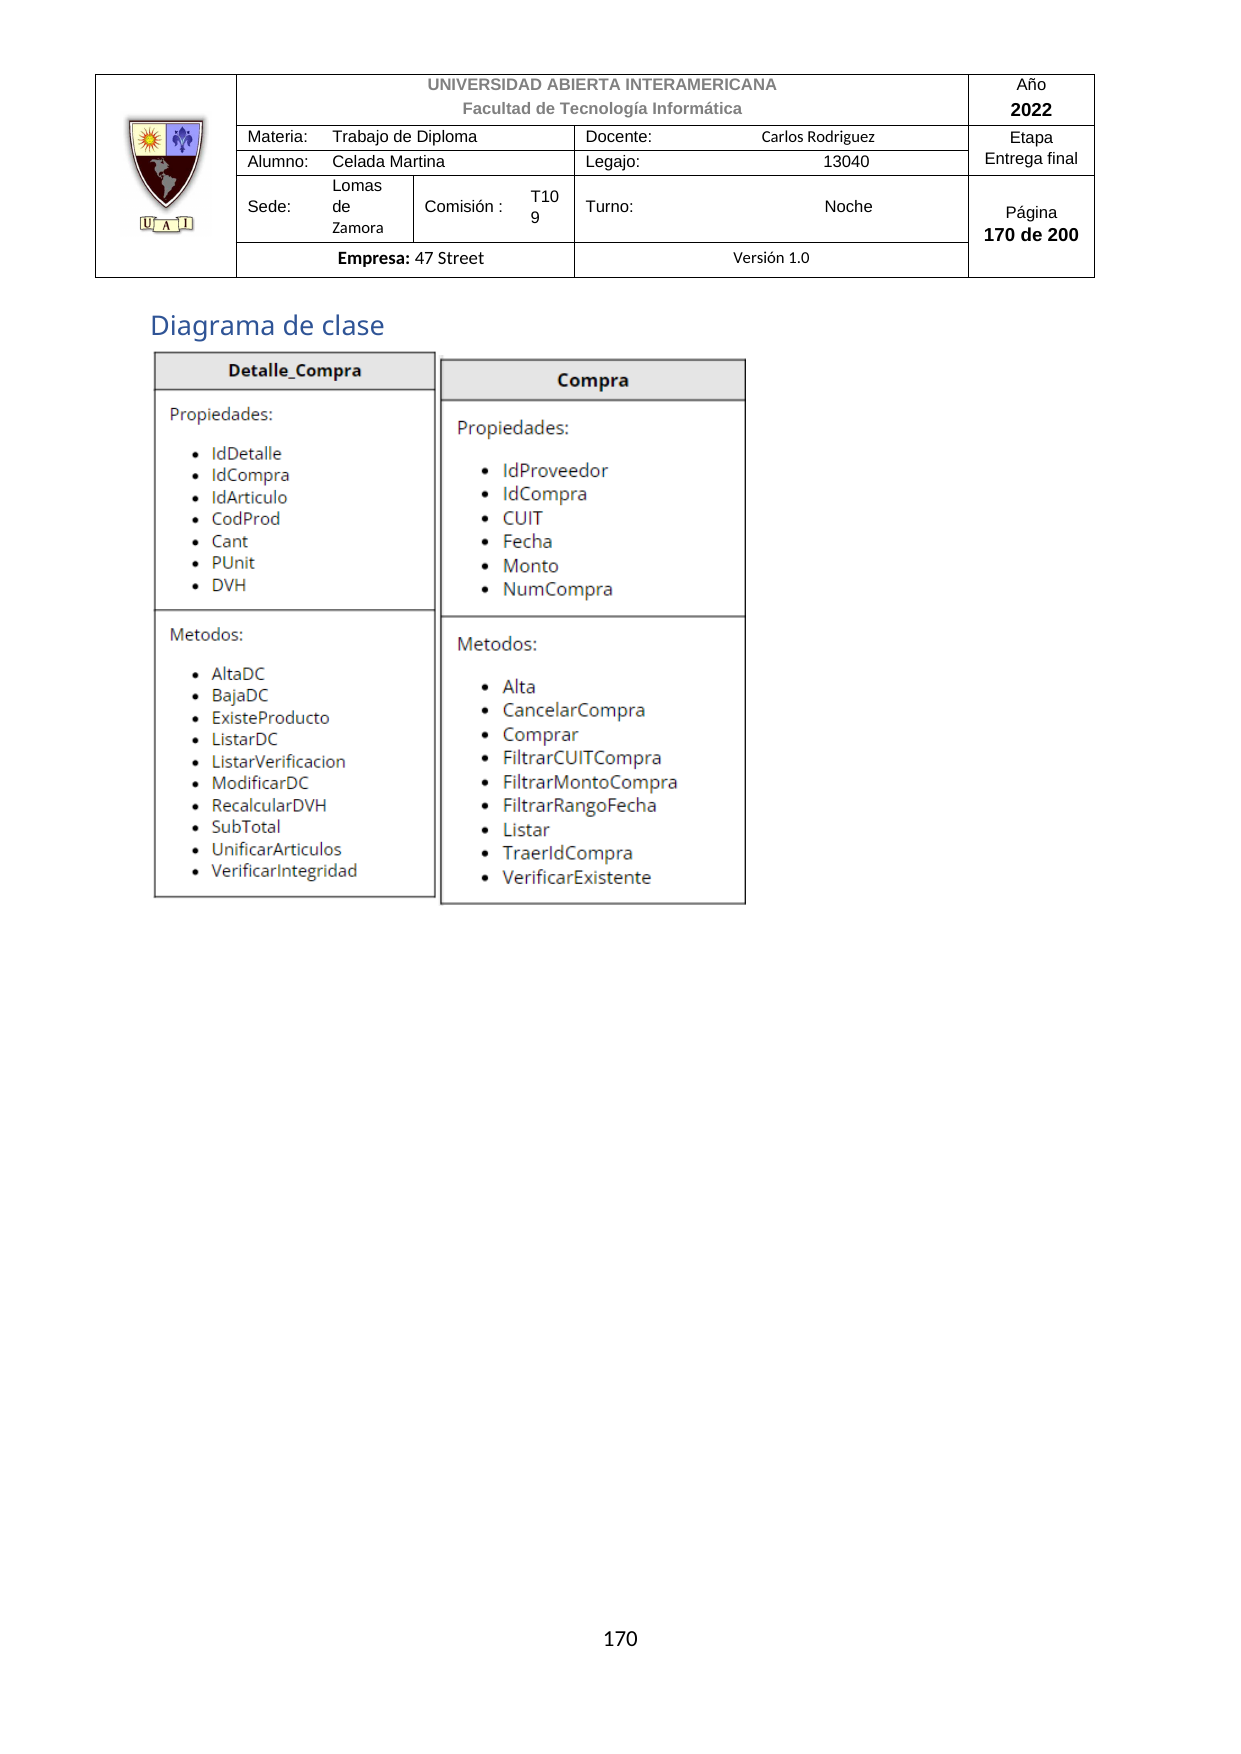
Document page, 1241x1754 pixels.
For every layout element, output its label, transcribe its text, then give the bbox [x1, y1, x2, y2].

subtitle Diagrama de clase [150, 306, 1090, 343]
picture [120, 111, 212, 237]
picture [150, 345, 746, 906]
